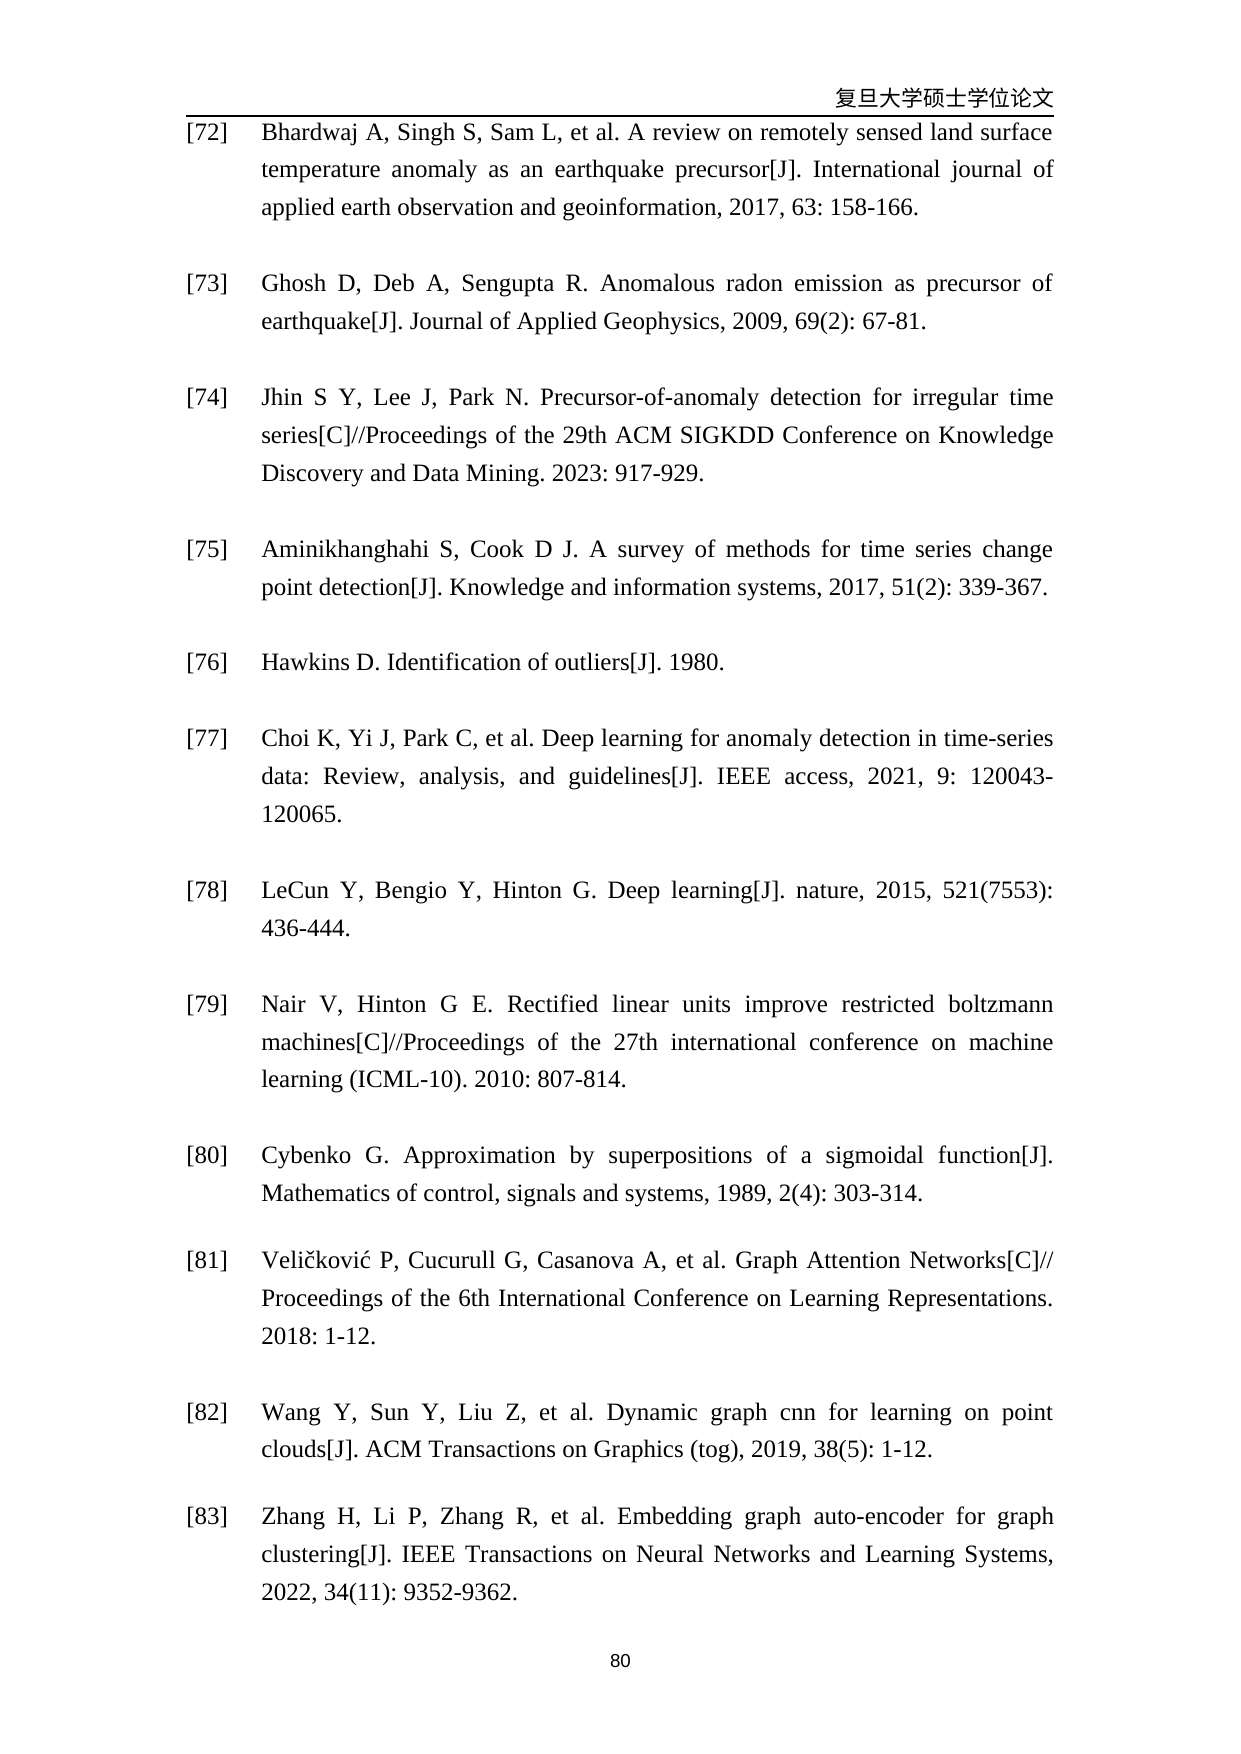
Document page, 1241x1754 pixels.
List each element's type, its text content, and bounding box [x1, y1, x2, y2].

list Choi K, Yi J, Park C, et al. Deep learning for anomaly detection in time-series data: Review, analysis, and guidelines[J]. IEEE access, 2021, 9: 120043-120065. [186, 723, 1054, 828]
list Aminikhanghahi S, Cook D J. A survey of methods for time series change point detection[J]. Knowledge and information systems, 2017, 51(2): 339-367. [186, 534, 1054, 600]
list Bhardwaj A, Singh S, Sam L, et al. A review on remotely sensed land surface temperature anomaly as an earthquake precursor[J]. International journal of applied earth observation and geoinformation, 2017, 63: 158-166. [186, 117, 1054, 221]
list Jhin S Y, Lee J, Park N. Precursor-of-anomaly detection for irregular time series[C]//Proceedings of the 29th ACM SIGKDD Conference on Knowledge Discovery and Data Mining. 2023: 917-929. [186, 382, 1054, 487]
list Nair V, Hinton G E. Rectified linear units improve restricted boltzmann machines[C]//Proceedings of the 27th international conference on machine learning (ICML-10). 2010: 807-814. [186, 989, 1054, 1093]
list Veličković P, Cucurull G, Casanova A, et al. Graph Attention Networks[C]// Proceedings of the 6th International Conference on Learning Representations. 2018: 1-12. [186, 1245, 1054, 1349]
list Zhang H, Li P, Zhang R, et al. Embedding graph auto-encoder for graph clustering[J]. IEEE Transactions on Neural Networks and Learning Systems, 2022, 34(11): 9352-9362. [186, 1501, 1054, 1606]
list Ghosh D, Deb A, Sengupta R. Anomalous radon emission as precursor of earthquake[J]. Journal of Applied Geophysics, 2009, 69(2): 67-81. [186, 268, 1054, 335]
list Wang Y, Sun Y, Liu Z, et al. Dynamic graph cnn for learning on point clouds[J]. ACM Transactions on Graphics (tog), 2019, 38(5): 1-12. [186, 1397, 1054, 1463]
list Cybenko G. Approximation by superpositions of a sigmoidal function[J]. Mathematics of control, signals and systems, 1989, 2(4): 303-314. [186, 1140, 1054, 1207]
list LeCun Y, Bengio Y, Hinton G. Deep learning[J]. nature, 2015, 521(7553): 436-444. [186, 875, 1054, 942]
list Hawkins D. Identification of outliers[J]. 1980. [186, 647, 1054, 676]
